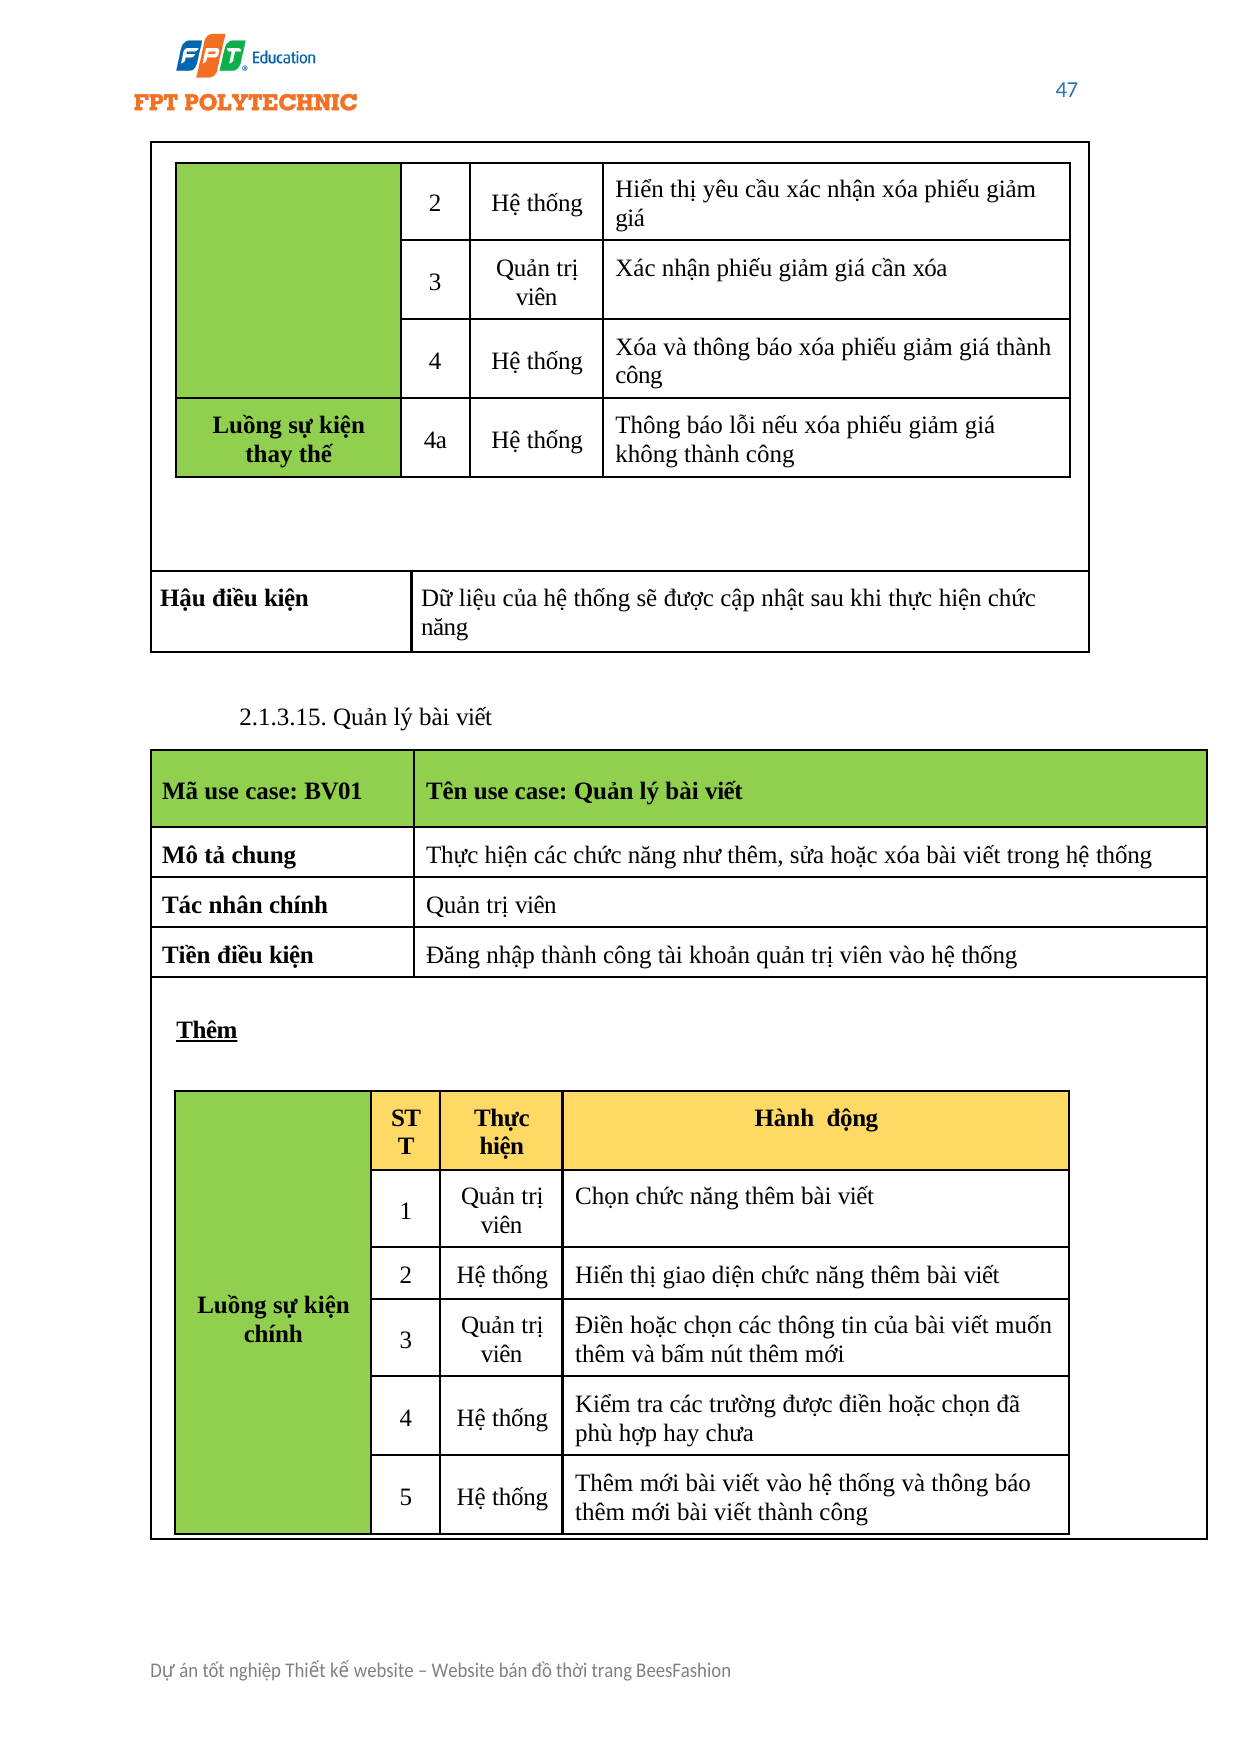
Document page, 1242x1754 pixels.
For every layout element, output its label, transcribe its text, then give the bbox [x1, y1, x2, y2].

table_header Tên use case: Quản lý bài viết [415, 751, 1206, 826]
table_cell Hệ thống [471, 320, 602, 397]
table_header Mã use case: BV01 [152, 751, 413, 826]
table_cell Xác nhận phiếu giảm giá cần xóa [604, 241, 1069, 318]
table_cell 4 [402, 320, 469, 397]
table_header Hiển thị yêu cầu xác nhận xóa phiếu giảm giá [604, 164, 1069, 239]
table_cell 4a [402, 399, 469, 476]
table_cell Hệ thống [471, 399, 602, 476]
table_cell Quản trị viên [415, 878, 1206, 926]
table_cell Đăng nhập thành công tài khoản quản trị viên vào hệ thống [415, 928, 1206, 976]
table_cell Mô tả chung [152, 828, 413, 876]
picture [126, 27, 364, 118]
table_header 2 [402, 164, 469, 239]
list Quản lý bài viết [239, 702, 1242, 731]
table_cell 3 [402, 241, 469, 318]
table_cell Thực hiện các chức năng như thêm, sửa hoặc xóa bài viết trong hệ thống [415, 828, 1206, 876]
table_cell Xóa và thông báo xóa phiếu giảm giá thành công [604, 320, 1069, 397]
table_cell Luồng sự kiện thay thế [177, 399, 400, 476]
table_cell Thêm [152, 978, 1206, 1538]
table_cell Tiền điều kiện [152, 928, 413, 976]
table_header Hệ thống [471, 164, 602, 239]
table_cell Tác nhân chính [152, 878, 413, 926]
table_header [177, 164, 400, 397]
table_cell Quản trị viên [471, 241, 602, 318]
table_cell Thông báo lỗi nếu xóa phiếu giảm giá không thành công [604, 399, 1069, 476]
